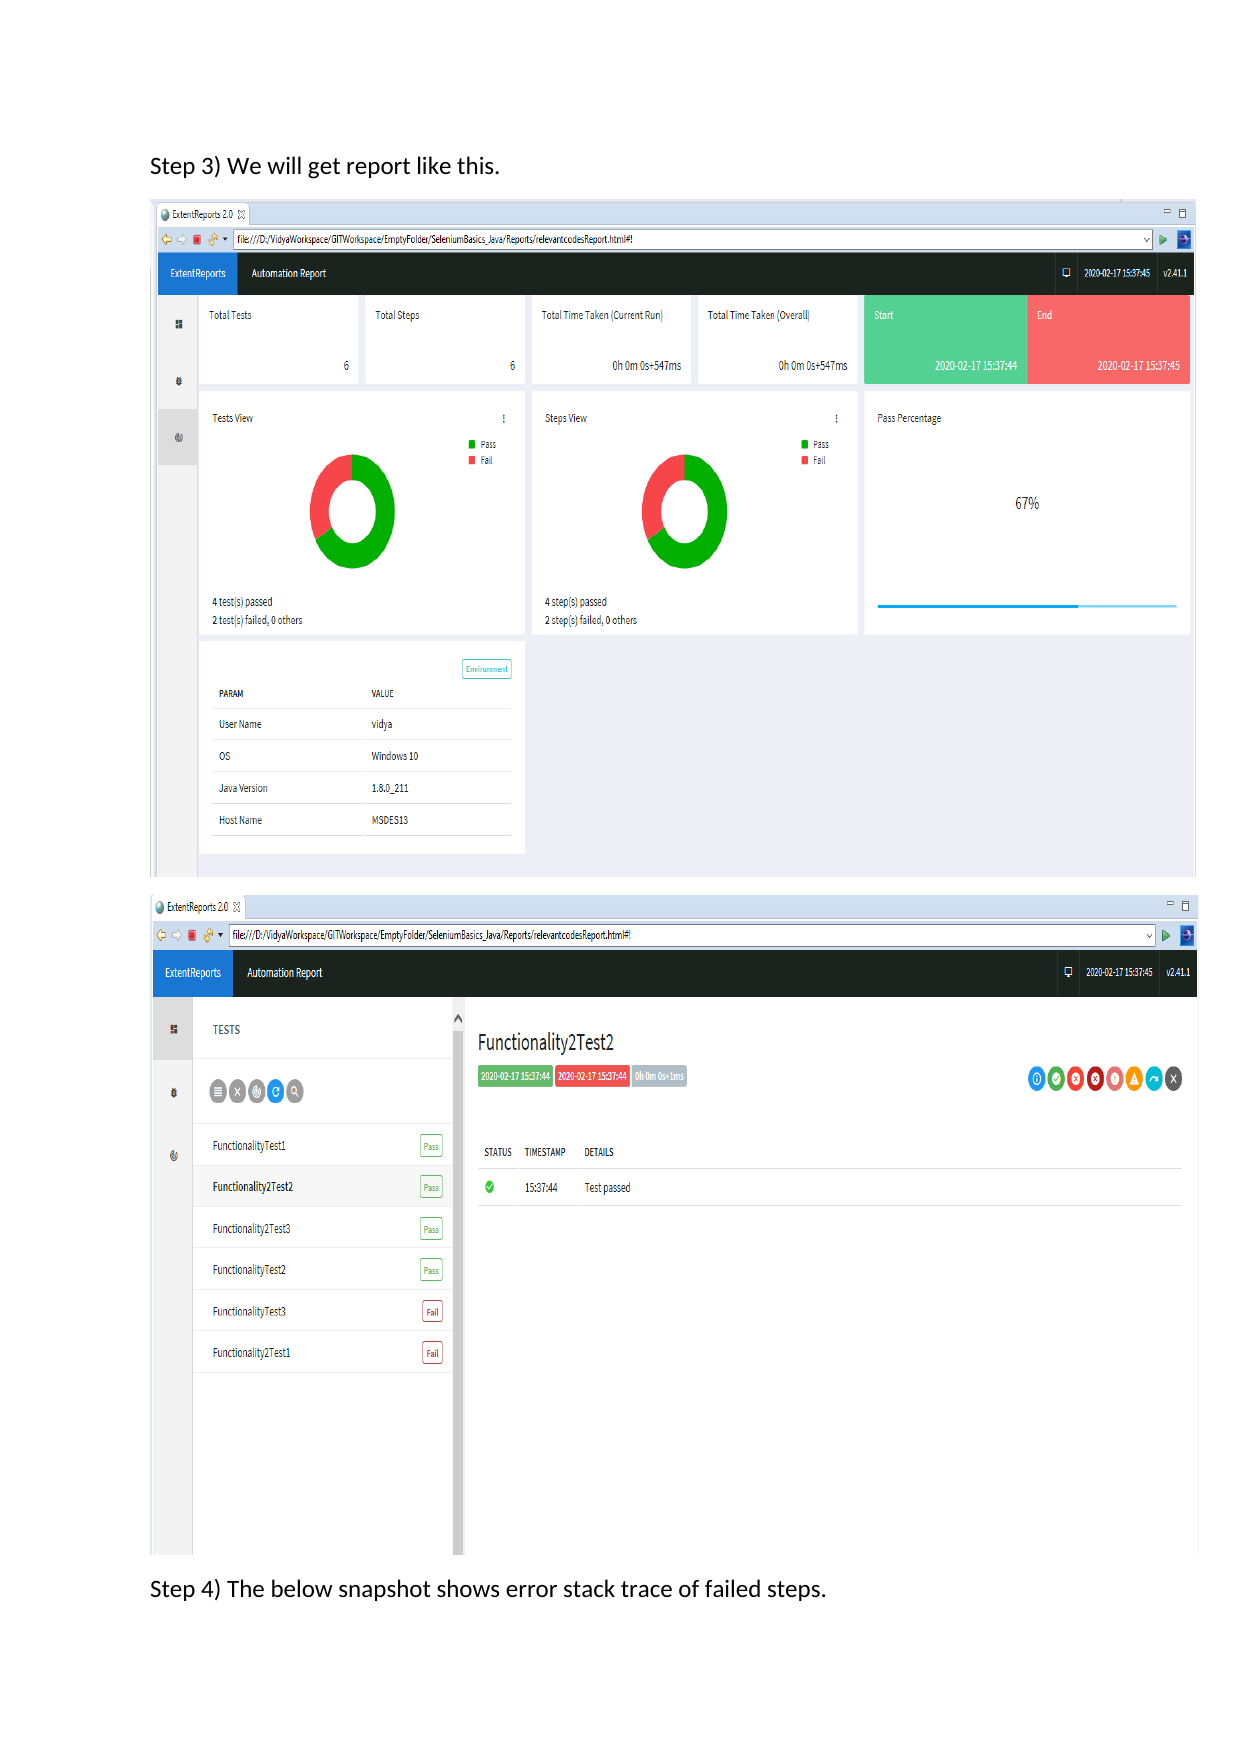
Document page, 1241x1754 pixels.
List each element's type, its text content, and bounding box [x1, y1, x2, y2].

picture [150, 895, 1199, 1555]
text Step 4) The below snapshot shows error stack trace of failed steps. [150, 1573, 1090, 1603]
text Step 3) We will get report like this. [150, 150, 1090, 181]
picture [150, 199, 1196, 877]
